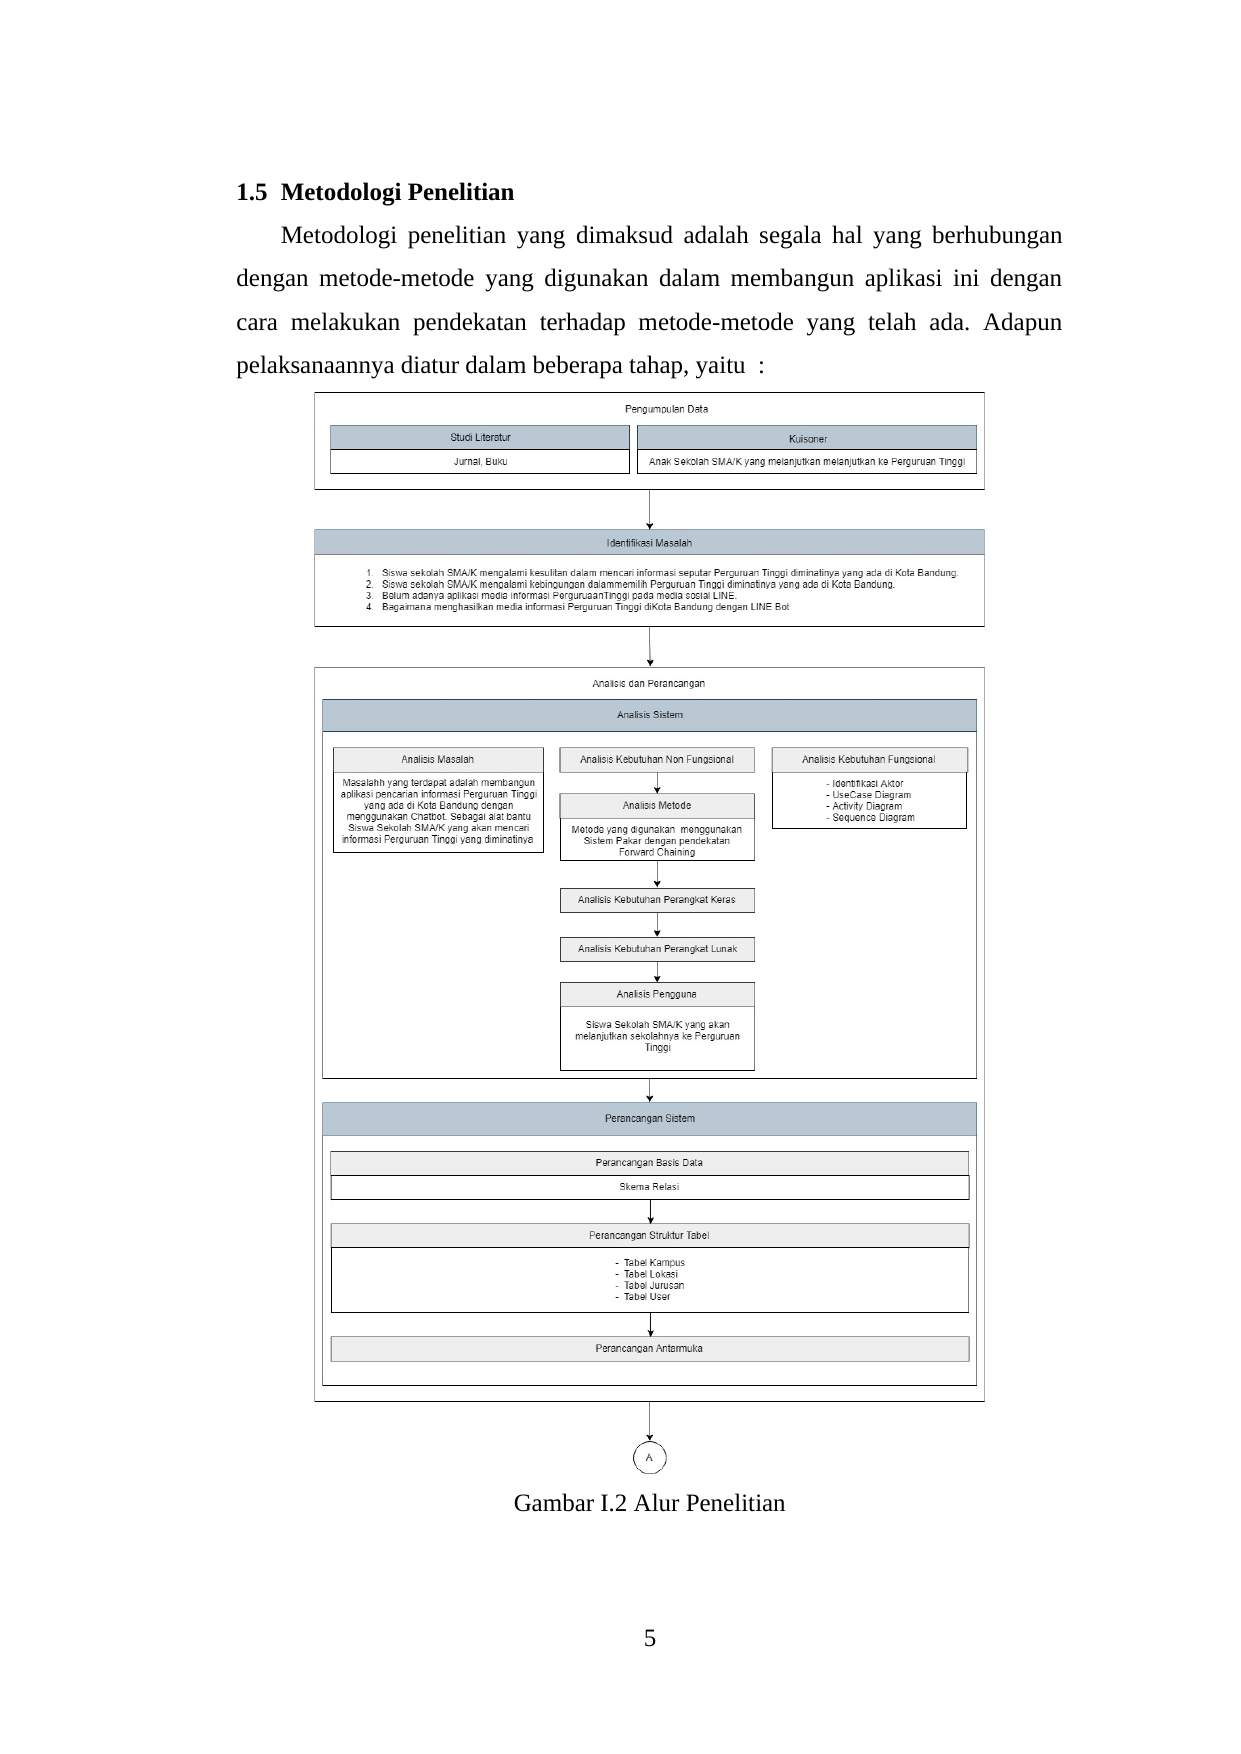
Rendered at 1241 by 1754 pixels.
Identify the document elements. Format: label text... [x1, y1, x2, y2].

text Metodologi penelitian yang dimaksud adalah segala hal yang berhubungan dengan metode-metode yang digunakan dalam membangun aplikasi ini dengan cara melakukan pendekatan terhadap metode-metode yang telah ada. Adapun pelaksanaannya diatur dalam beberapa tahap, yaitu : [236, 220, 1063, 378]
subtitle Metodologi Penelitian [236, 177, 1063, 206]
picture [314, 392, 985, 1474]
text Gambar I.2 Alur Penelitian [236, 1488, 1063, 1517]
